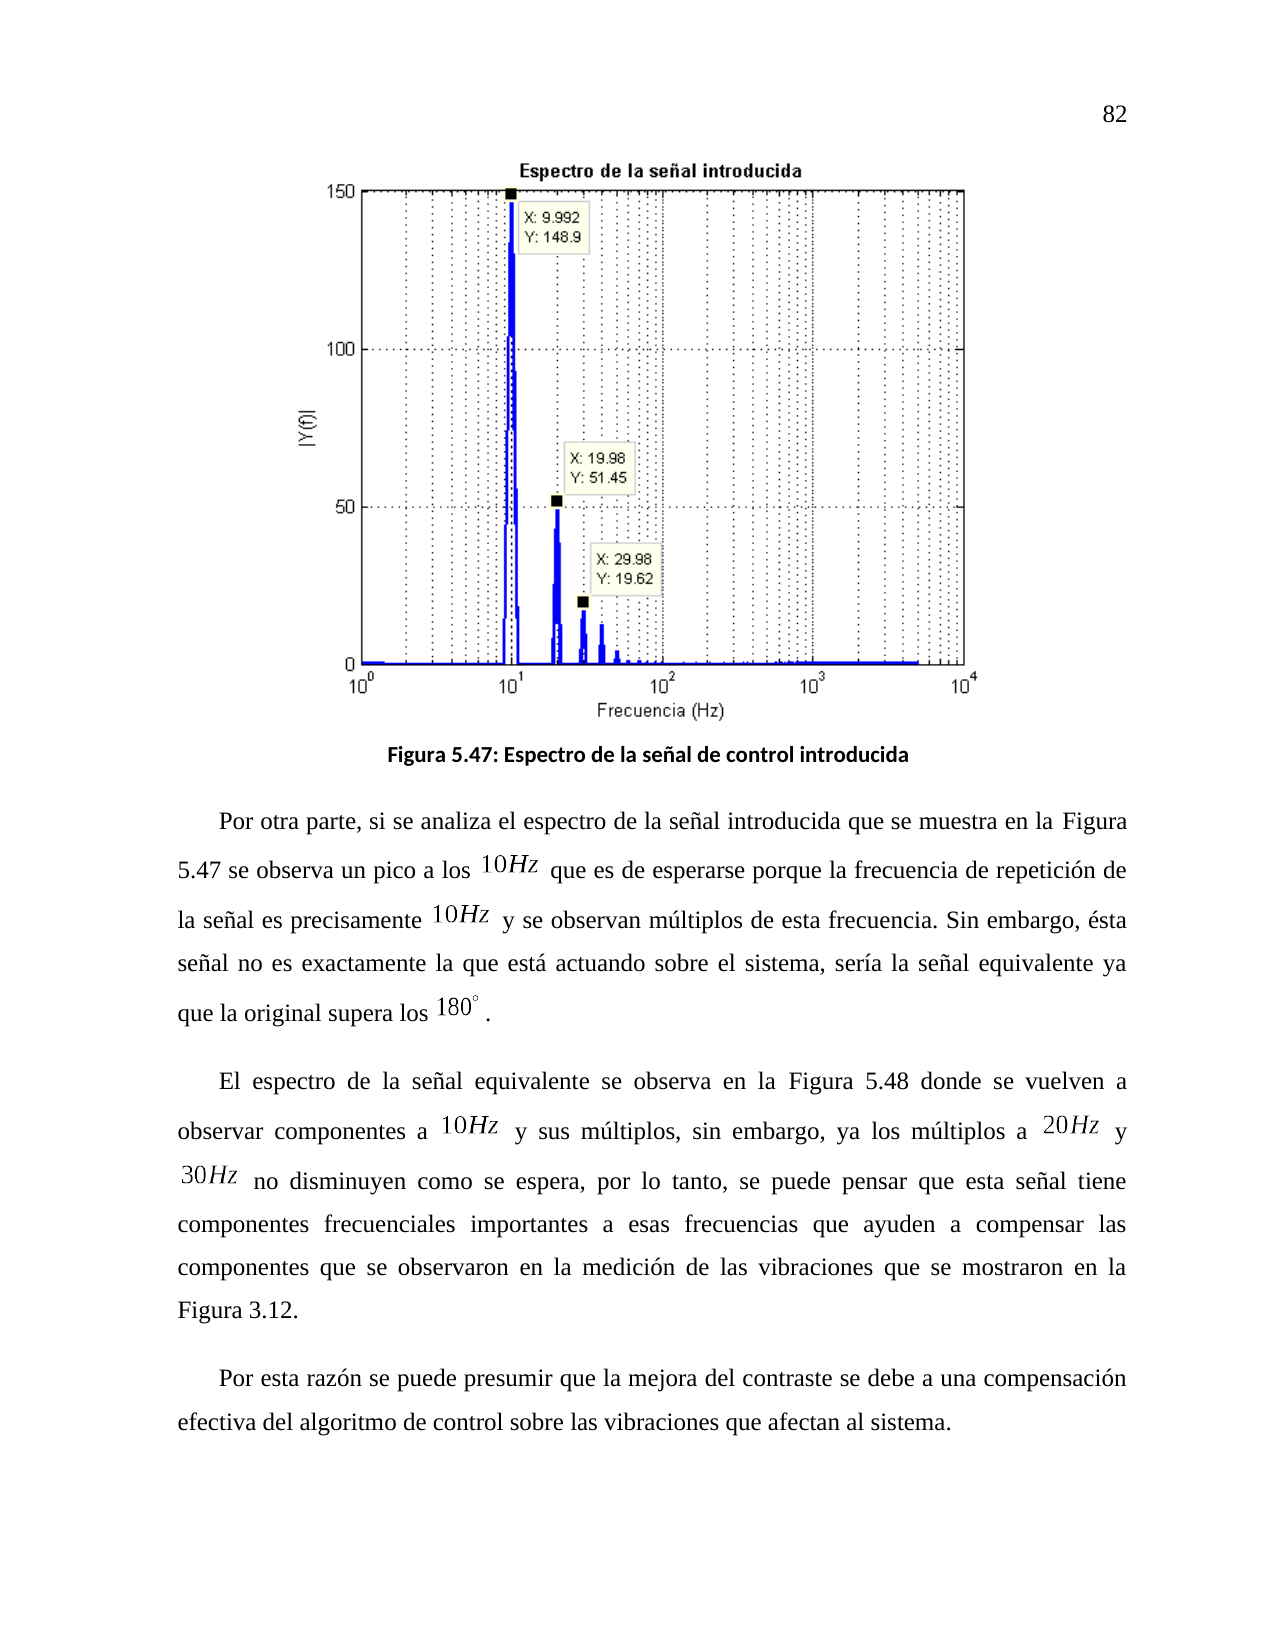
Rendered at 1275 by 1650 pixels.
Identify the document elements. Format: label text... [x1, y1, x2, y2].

text Por esta razón se puede presumir que la mejora del contraste se debe a una compensación efectiva del algoritmo de control sobre las vibraciones que afectan al sistema. [177, 1363, 1127, 1435]
picture [260, 147, 1037, 728]
